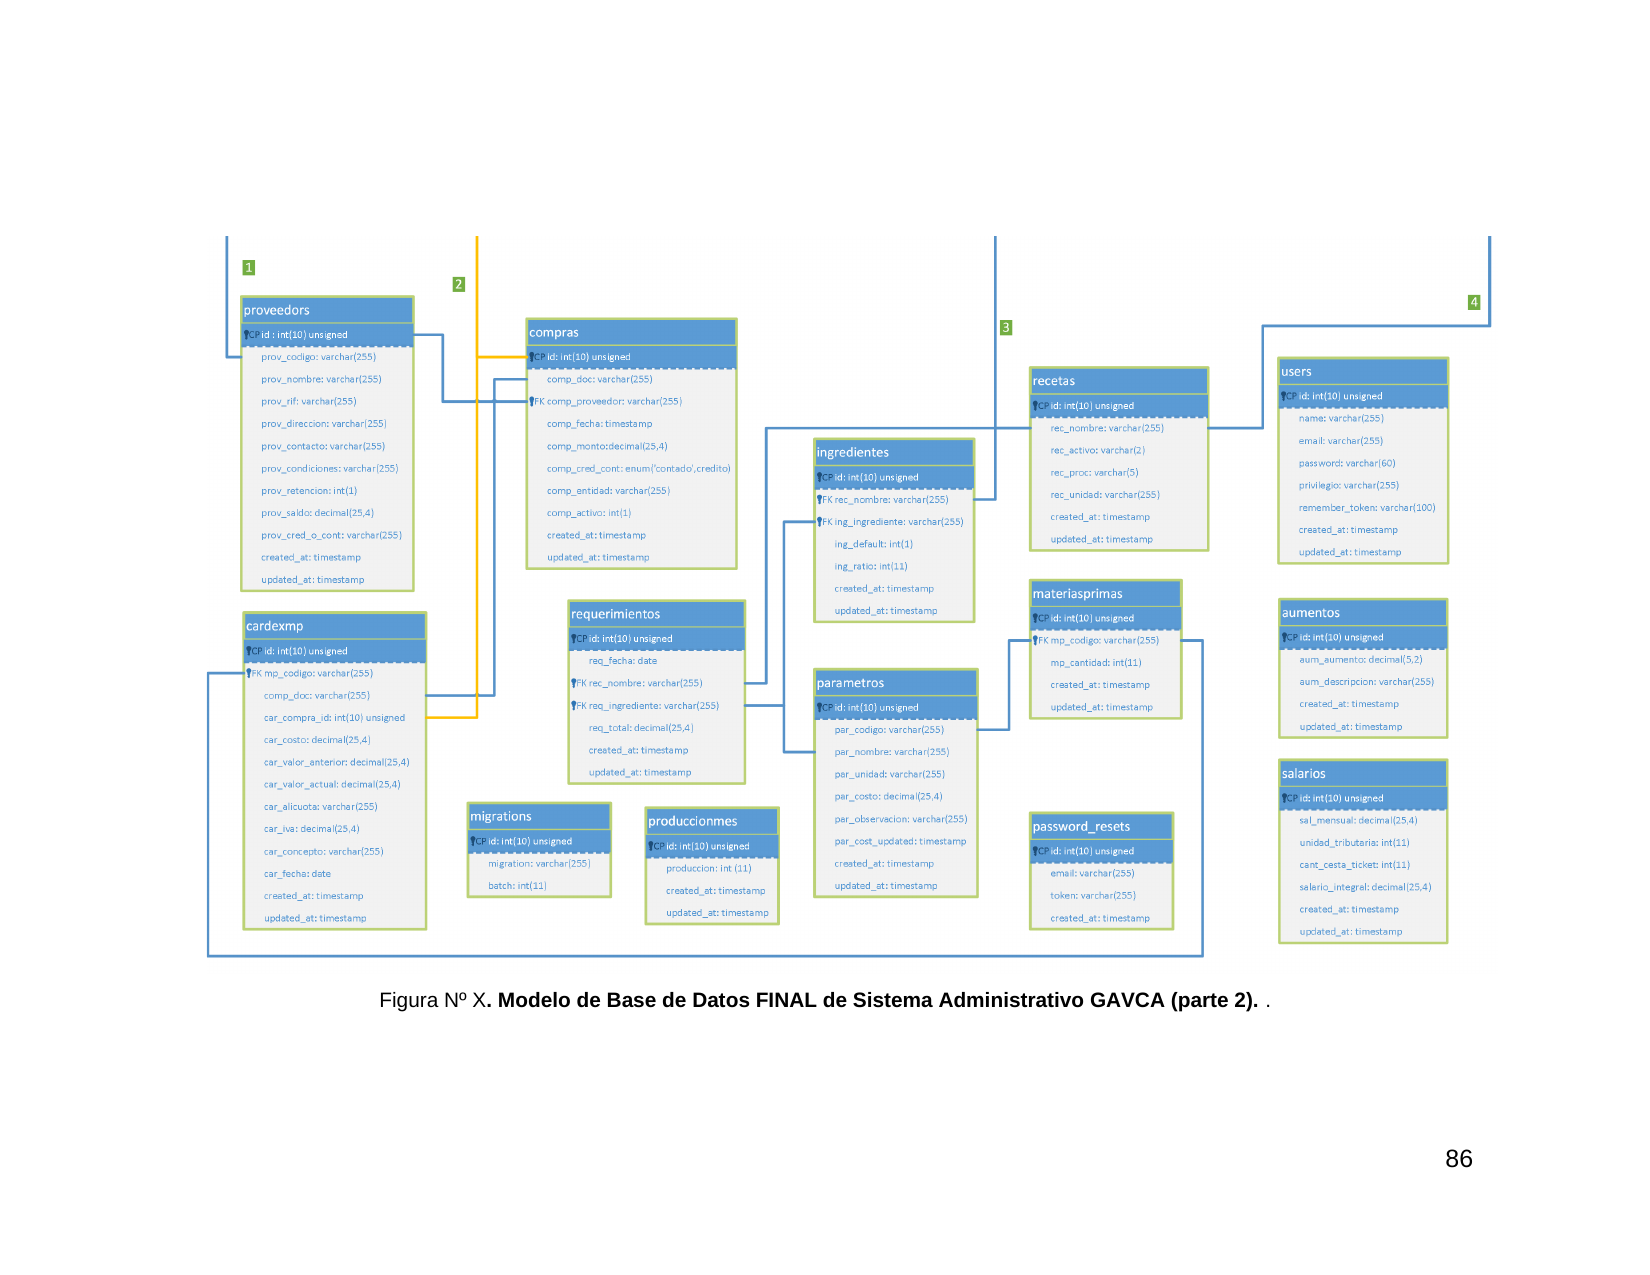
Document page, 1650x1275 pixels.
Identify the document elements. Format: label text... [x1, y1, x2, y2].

text Figura Nº X. Modelo de Base de Datos FINAL de Sistema Administrativo GAVCA (parte 2). . [177, 988, 1473, 1012]
picture [206, 236, 1498, 974]
